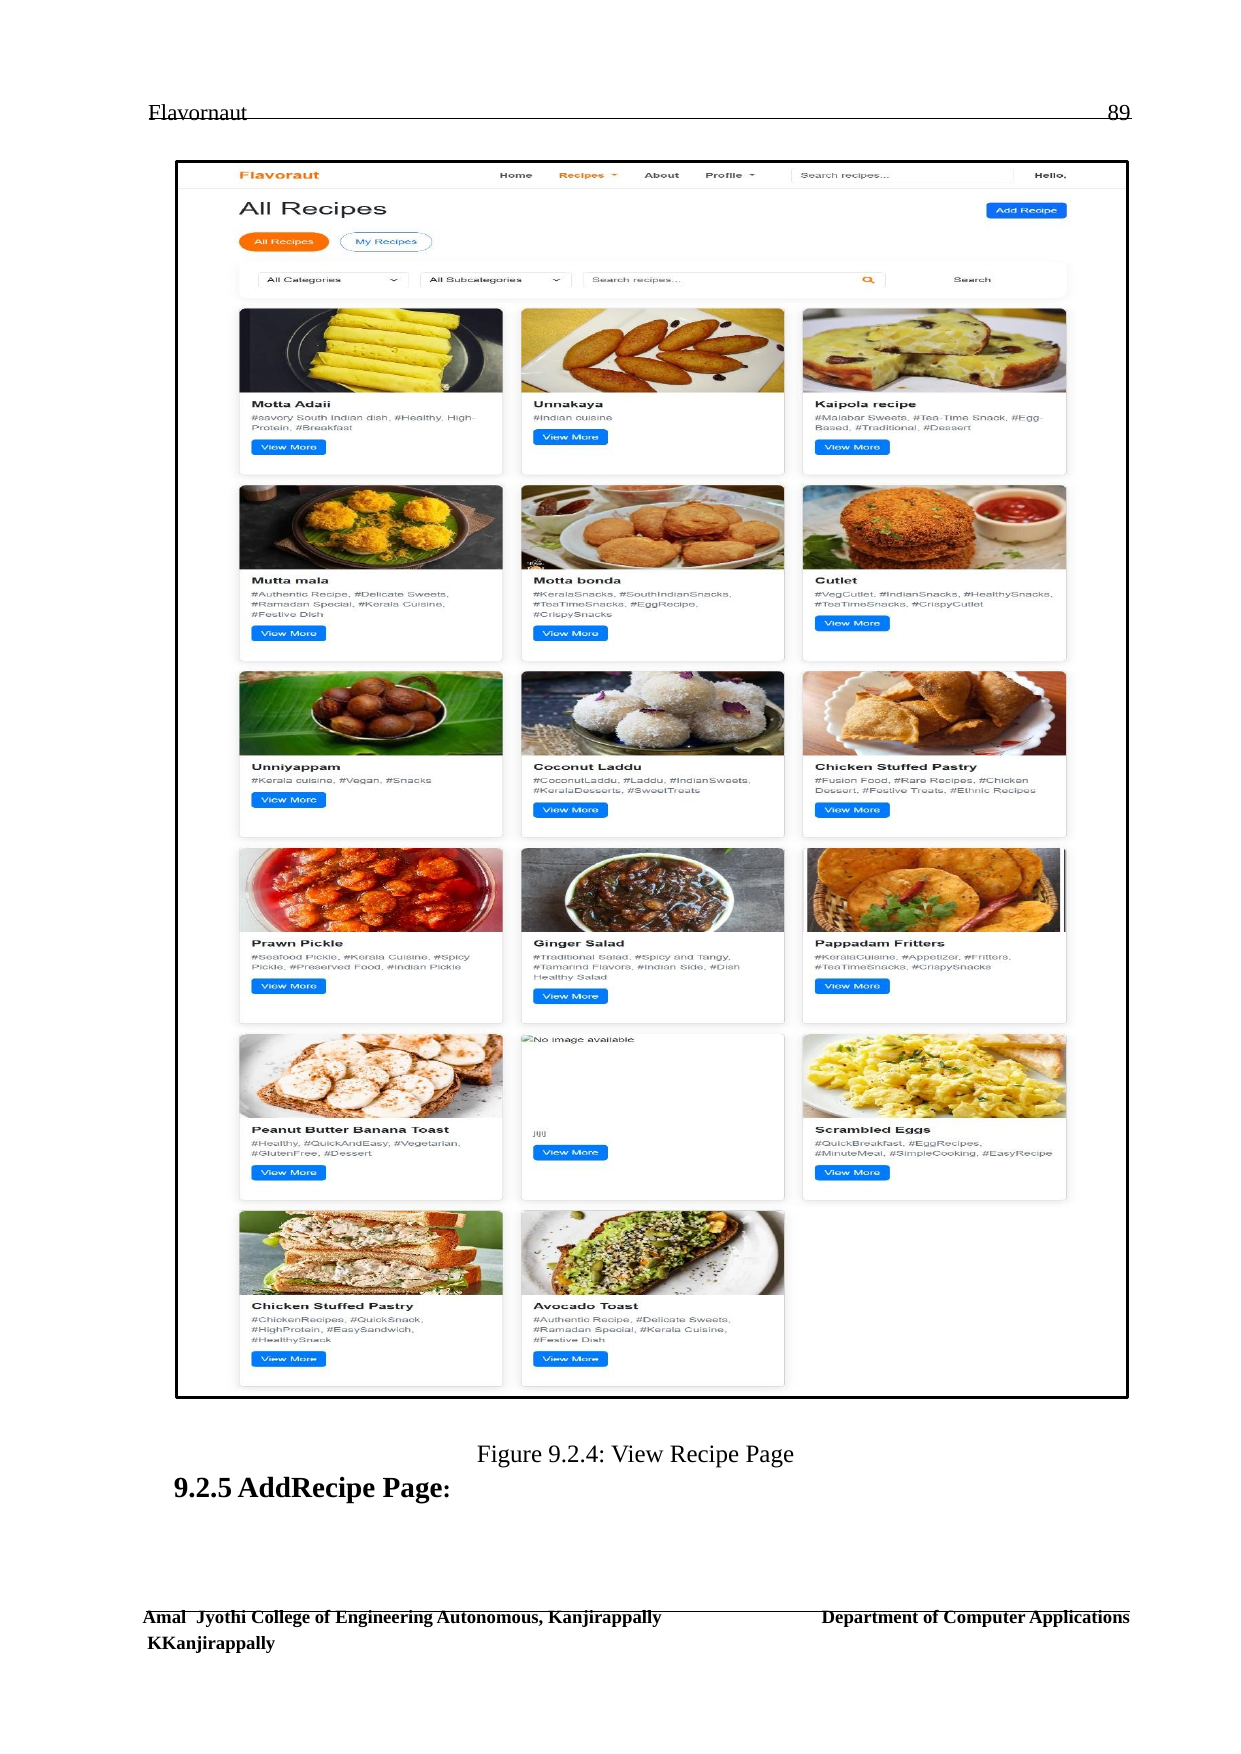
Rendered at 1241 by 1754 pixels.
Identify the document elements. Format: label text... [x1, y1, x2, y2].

text Figure 9.2.4: View Recipe Page [171, 1439, 794, 1468]
picture [178, 163, 1126, 1396]
text 9.2.5 AddRecipe Page: [173, 1471, 1179, 1504]
